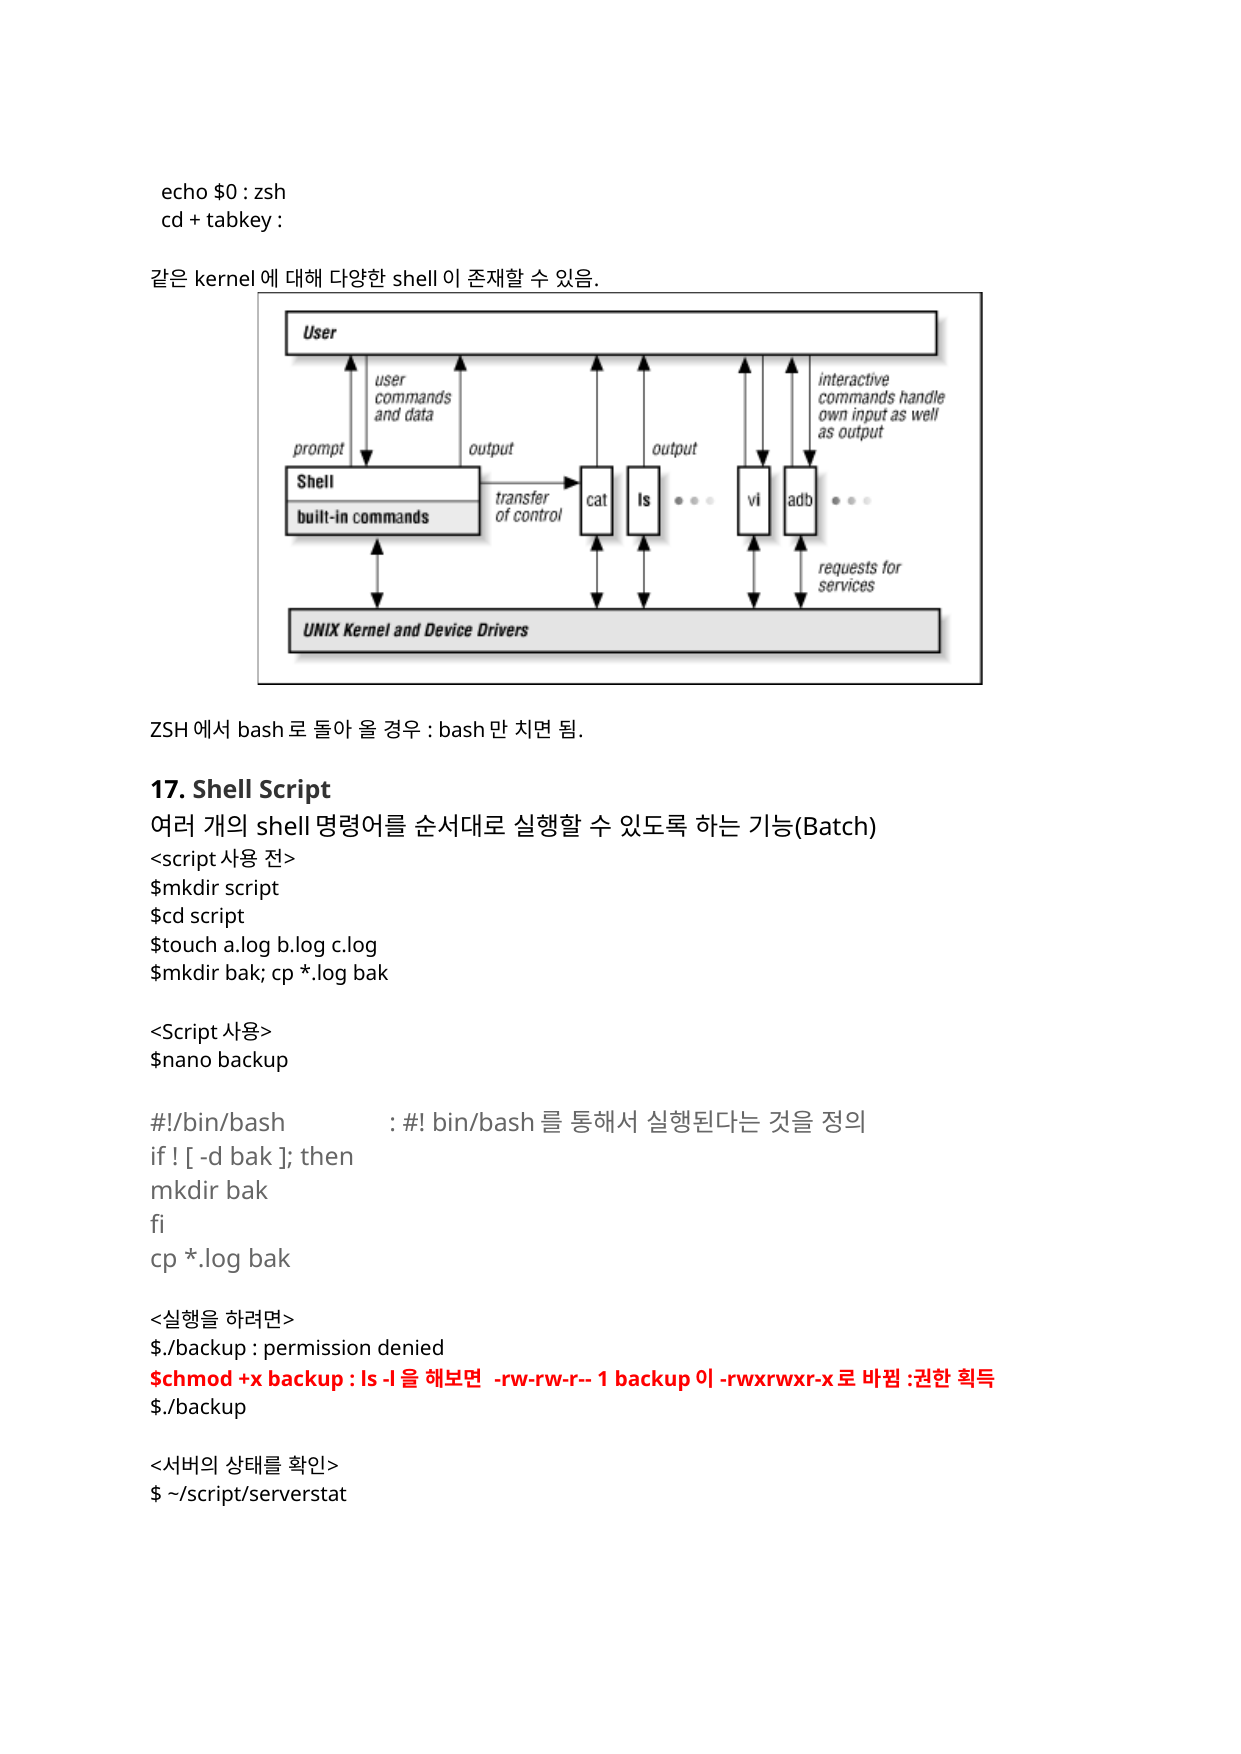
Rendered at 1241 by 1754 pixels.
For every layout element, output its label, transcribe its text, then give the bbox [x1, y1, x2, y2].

text $nano backup [150, 1045, 1090, 1074]
text cd + tabkey : [150, 206, 1090, 234]
text $touch a.log b.log c.log [150, 930, 1090, 958]
text $mkdir bak; cp *.log bak [150, 958, 1090, 987]
text $chmod +x backup : ls -l을 해보면 -rw-rw-r-- 1 backup이 -rwxrwxr-x로 바뀜 :권한 획득 [150, 1362, 1090, 1392]
text $./backup : permission denied [150, 1333, 1090, 1362]
text if ! [ -d bak ]; then [150, 1138, 1090, 1172]
text mkdir bak [150, 1172, 1090, 1207]
text cp *.log bak [150, 1241, 1090, 1275]
text 여러 개의 shell명령어를 순서대로 실행할 수 있도록 하는 기능(Batch) [150, 806, 1090, 842]
text <script사용 전> [150, 842, 1090, 873]
text echo $0 : zsh [150, 177, 1090, 206]
text <서버의 상태를 확인> [150, 1449, 1090, 1479]
text fi [150, 1207, 1090, 1241]
text <Script사용> [150, 1015, 1090, 1045]
text $cd script [150, 901, 1090, 930]
text $./backup [150, 1392, 1090, 1421]
text 17. Shell Script [150, 772, 1090, 806]
text 같은 kernel에 대해 다양한 shell이 존재할 수 있음. [150, 262, 1090, 293]
picture [257, 292, 983, 685]
text ZSH에서 bash로 돌아 올 경우 : bash만 치면 됨. [150, 713, 1090, 744]
text $mkdir script [150, 873, 1090, 901]
text $ ~/script/serverstat [150, 1479, 1090, 1508]
text <실행을 하려면> [150, 1303, 1090, 1333]
text #!/bin/bash : #! bin/bash를 통해서 실행된다는 것을 정의 [150, 1102, 1090, 1138]
